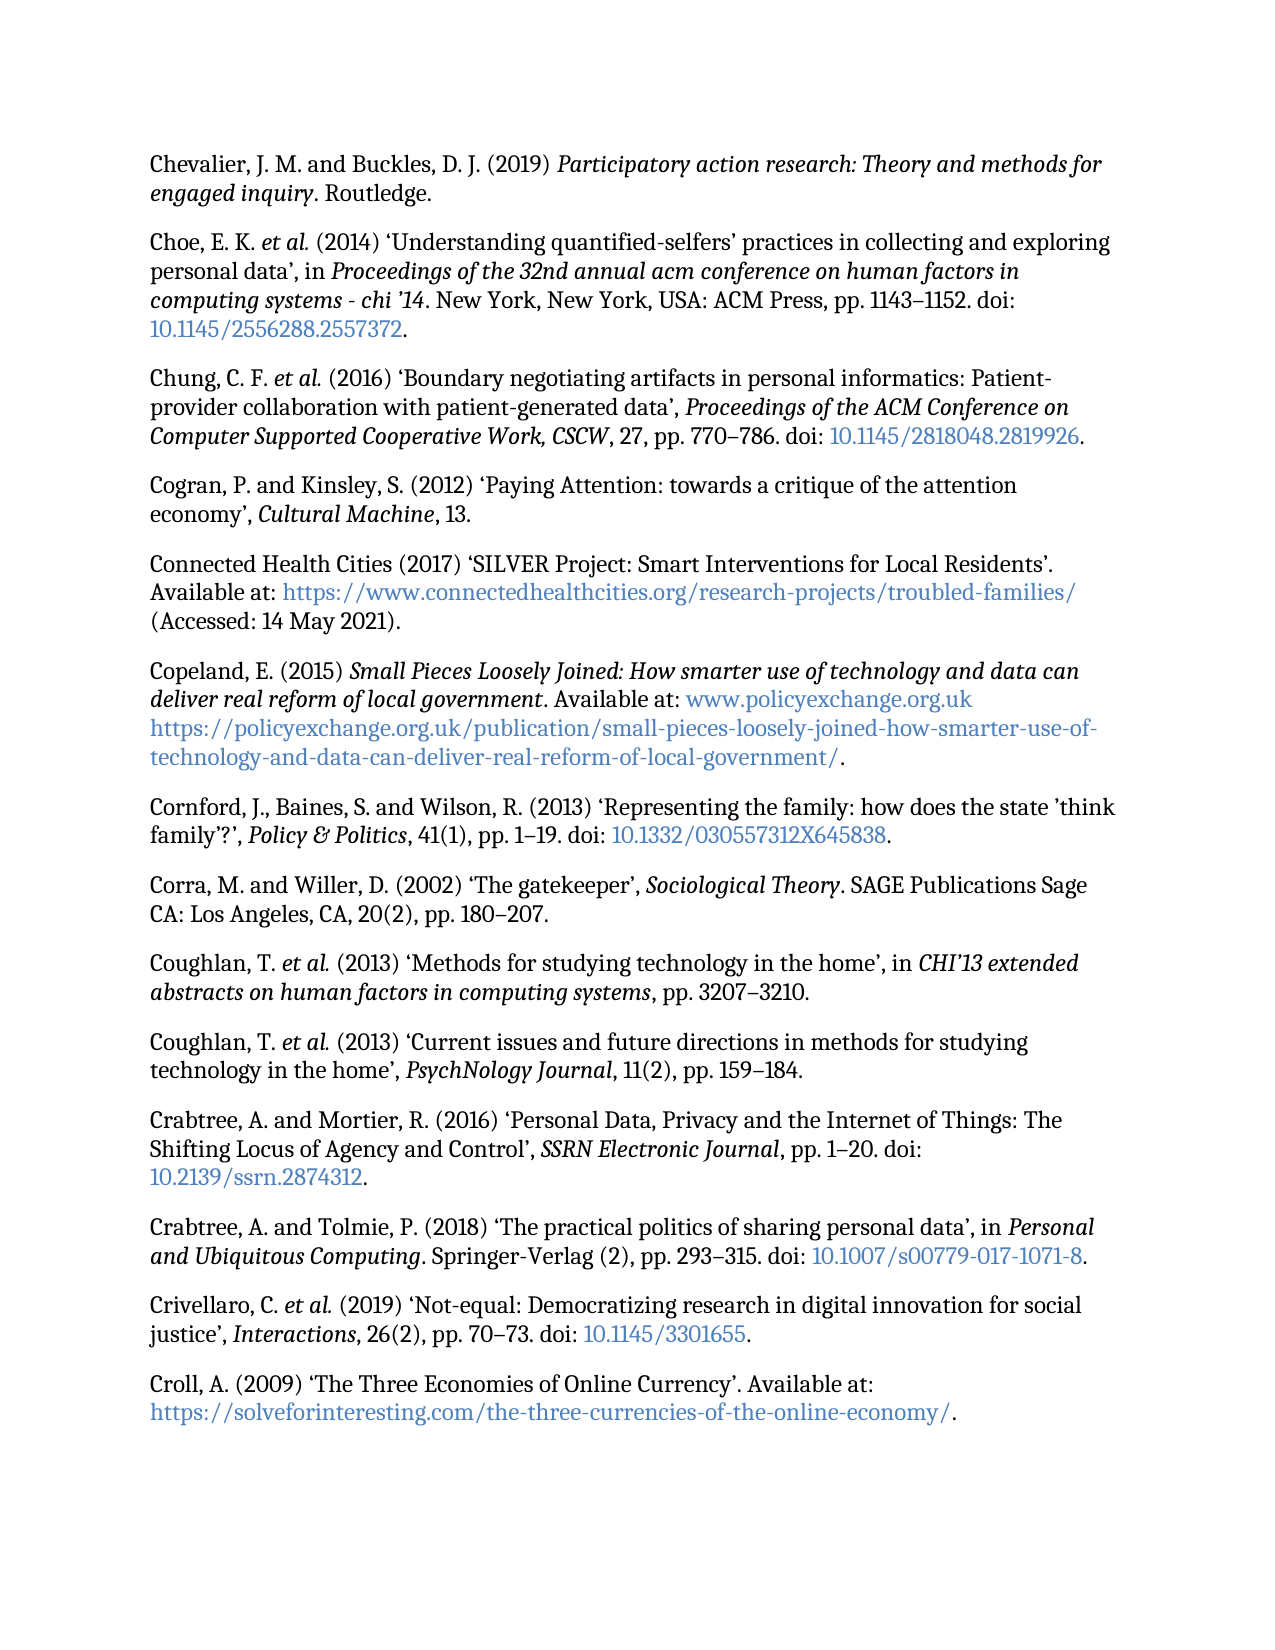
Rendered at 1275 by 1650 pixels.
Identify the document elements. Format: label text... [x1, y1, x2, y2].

text Chung, C. F. et al. (2016) ‘Boundary negotiating artifacts in personal informatics: Patient-provider collaboration with patient-generated data’, Proceedings of the ACM Conference on Computer Supported Cooperative Work, CSCW, 27, pp. 770–786. doi: 10.1145/2818048.2819926. [150, 364, 1125, 450]
text Cornford, J., Baines, S. and Wilson, R. (2013) ‘Representing the family: how does the state ’think family’?’, Policy & Politics, 41(1), pp. 1–19. doi: 10.1332/030557312X645838. [150, 792, 1125, 850]
text Crivellaro, C. et al. (2019) ‘Not-equal: Democratizing research in digital innovation for social justice’, Interactions, 26(2), pp. 70–73. doi: 10.1145/3301655. [150, 1291, 1125, 1349]
text Corra, M. and Willer, D. (2002) ‘The gatekeeper’, Sociological Theory. SAGE Publications Sage CA: Los Angeles, CA, 20(2), pp. 180–207. [150, 871, 1125, 928]
text Crabtree, A. and Mortier, R. (2016) ‘Personal Data, Privacy and the Internet of Things: The Shifting Locus of Agency and Control’, SSRN Electronic Journal, pp. 1–20. doi: 10.2139/ssrn.2874312. [150, 1106, 1125, 1192]
text Crabtree, A. and Tolmie, P. (2018) ‘The practical politics of sharing personal data’, in Personal and Ubiquitous Computing. Springer-Verlag (2), pp. 293–315. doi: 10.1007/s00779-017-1071-8. [150, 1213, 1125, 1270]
text Copeland, E. (2015) Small Pieces Loosely Joined: How smarter use of technology and data can deliver real reform of local government. Available at: www.policyexchange.org.uk https://policyexchange.org.uk/publication/small-pieces-loosely-joined-how-smarter-use-of-technology-and-data-can-deliver-real-reform-of-local-government/. [150, 657, 1125, 772]
text Cogran, P. and Kinsley, S. (2012) ‘Paying Attention: towards a critique of the attention economy’, Cultural Machine, 13. [150, 471, 1125, 529]
text Coughlan, T. et al. (2013) ‘Current issues and future directions in methods for studying technology in the home’, PsychNology Journal, 11(2), pp. 159–184. [150, 1027, 1125, 1085]
text Croll, A. (2009) ‘The Three Economies of Online Currency’. Available at: https://solveforinteresting.com/the-three-currencies-of-the-online-economy/. [150, 1369, 1125, 1427]
text Connected Health Cities (2017) ‘SILVER Project: Smart Interventions for Local Residents’. Available at: https://www.connectedhealthcities.org/research-projects/troubled-families/ (Accessed: 14 May 2021). [150, 549, 1125, 636]
text Coughlan, T. et al. (2013) ‘Methods for studying technology in the home’, in CHI’13 extended abstracts on human factors in computing systems, pp. 3207–3210. [150, 949, 1125, 1007]
text Chevalier, J. M. and Buckles, D. J. (2019) Participatory action research: Theory and methods for engaged inquiry. Routledge. [150, 150, 1125, 207]
text Choe, E. K. et al. (2014) ‘Understanding quantified-selfers’ practices in collecting and exploring personal data’, in Proceedings of the 32nd annual acm conference on human factors in computing systems - chi ’14. New York, New York, USA: ACM Press, pp. 1143–1152. doi: 10.1145/2556288.2557372. [150, 228, 1125, 343]
